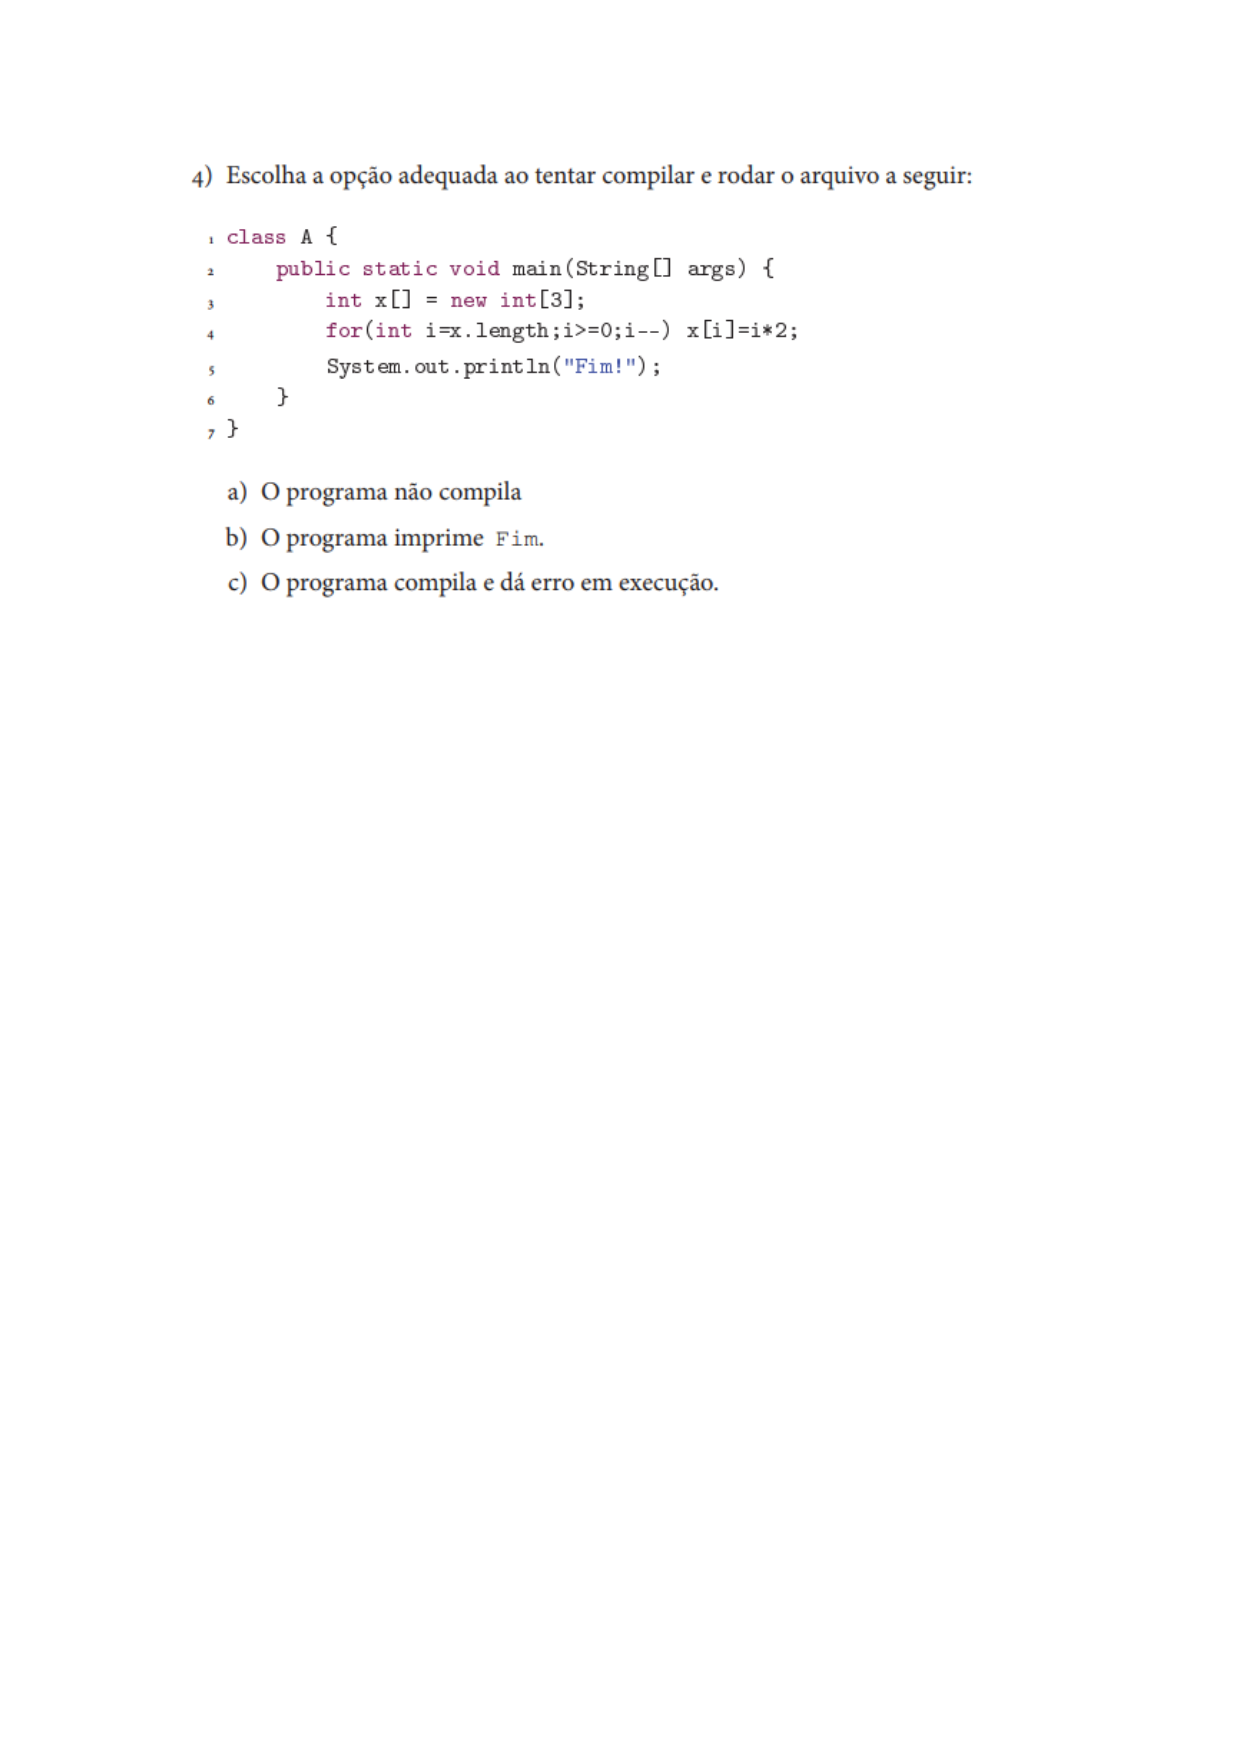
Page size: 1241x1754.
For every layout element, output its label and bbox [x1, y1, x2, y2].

picture [178, 146, 1064, 612]
